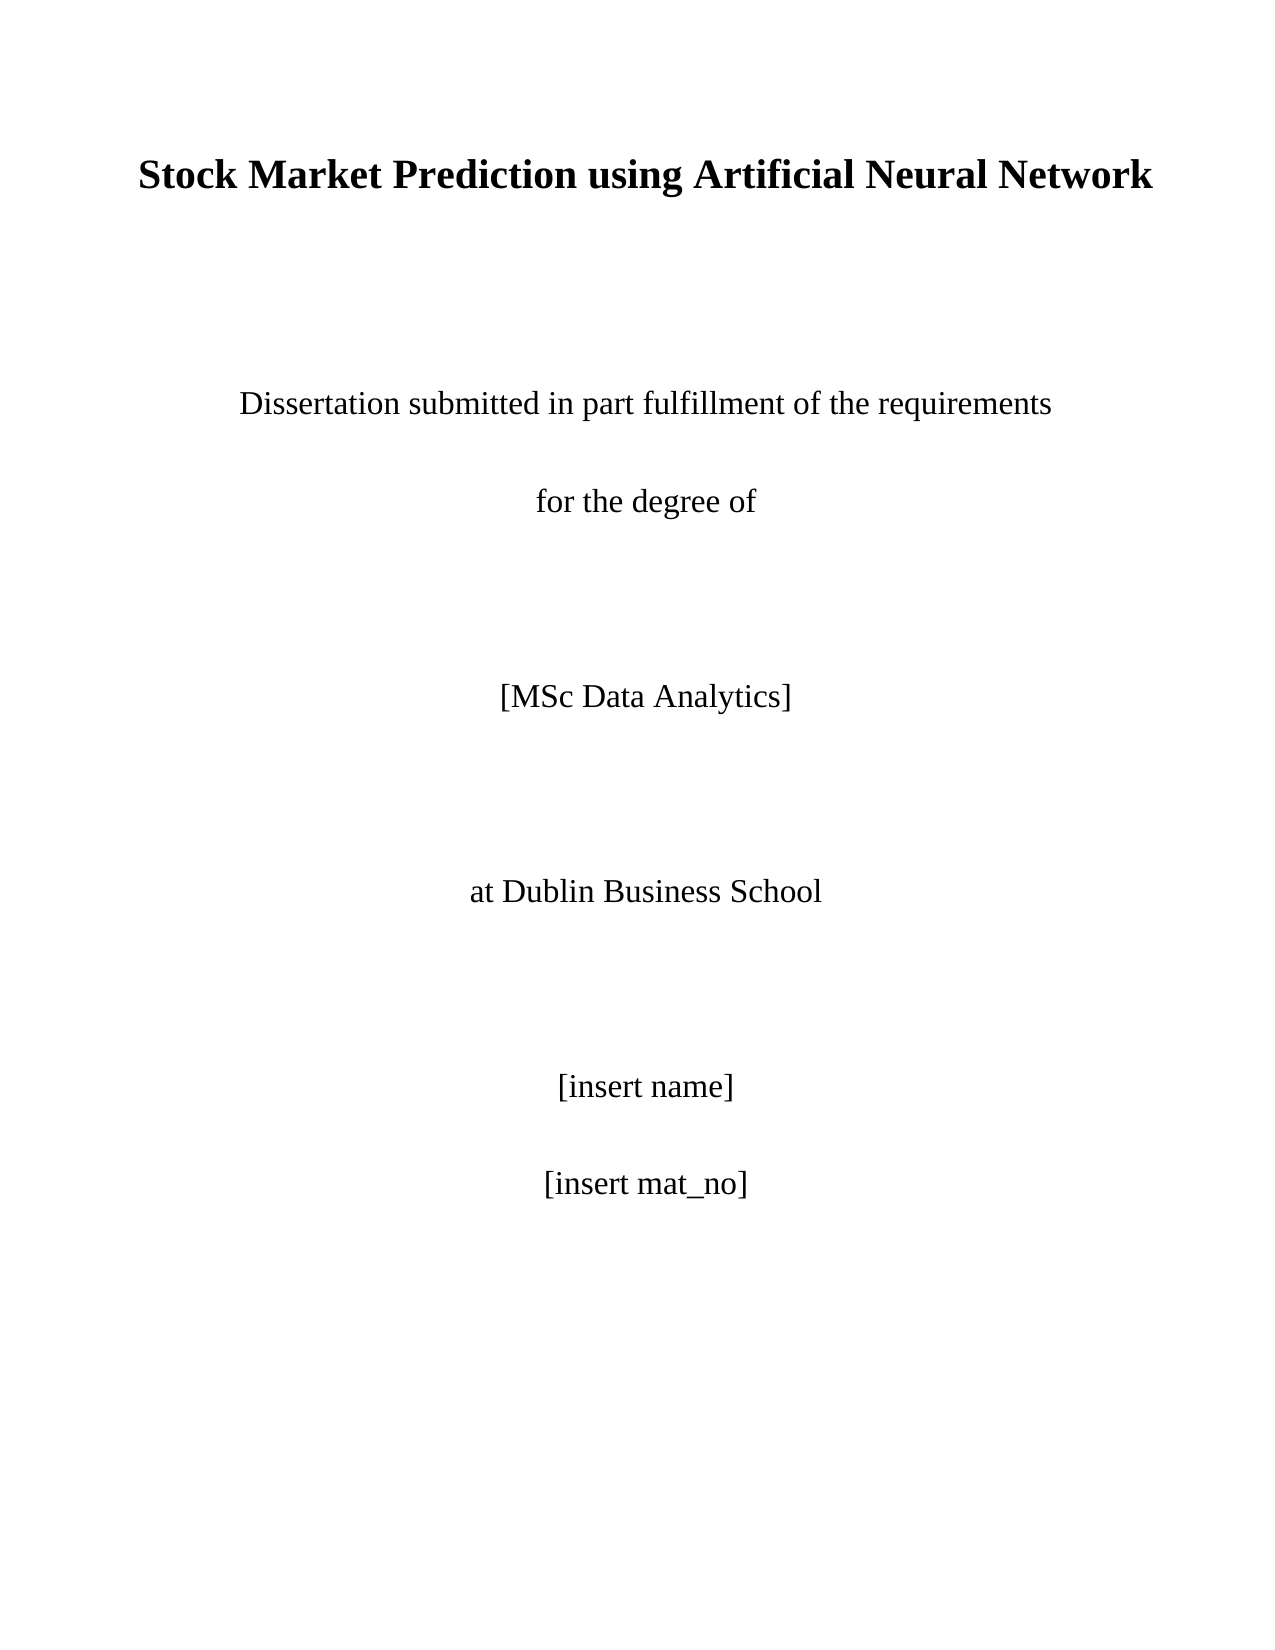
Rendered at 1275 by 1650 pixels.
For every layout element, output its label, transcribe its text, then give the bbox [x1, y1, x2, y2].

text at Dublin Business School [87, 871, 1204, 909]
text Dissertation submitted in part fulfillment of the requirements [87, 383, 1204, 422]
text [MSc Data Analytics] [87, 676, 1204, 714]
text [insert mat_no] [87, 1163, 1204, 1202]
text for the degree of [87, 481, 1204, 519]
text [insert name] [87, 1066, 1204, 1104]
text Stock Market Prediction using Artificial Neural Network [87, 150, 1204, 198]
